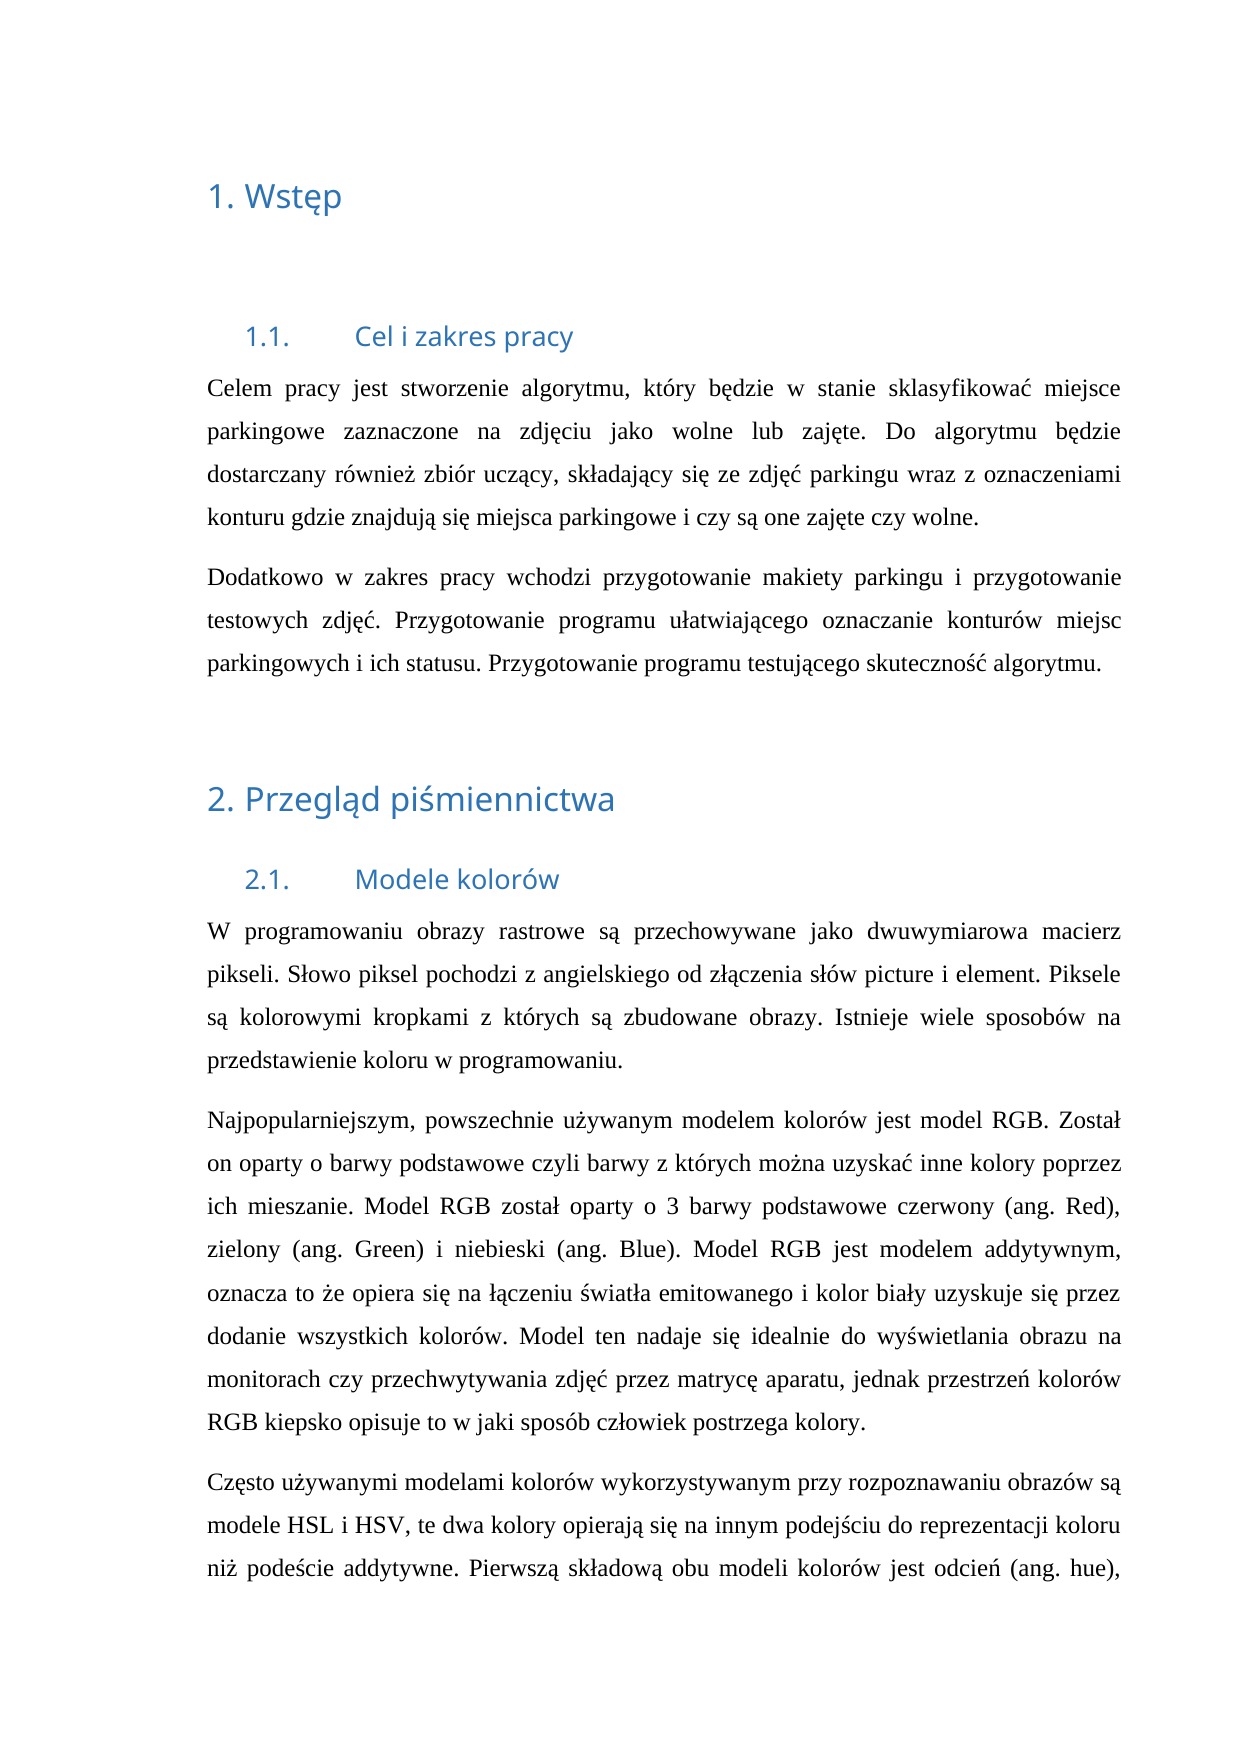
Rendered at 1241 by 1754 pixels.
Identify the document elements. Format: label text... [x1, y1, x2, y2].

subtitle Modele kolorów [244, 861, 1122, 898]
subtitle Wstęp [207, 173, 1122, 218]
subtitle Przegląd piśmiennictwa [207, 776, 1122, 821]
text Dodatkowo w zakres pracy wchodzi przygotowanie makiety parkingu i przygotowanie testowych zdjęć. Przygotowanie programu ułatwiającego oznaczanie konturów miejsc parkingowych i ich statusu. Przygotowanie programu testującego skuteczność algorytmu. [207, 562, 1122, 677]
subtitle Cel i zakres pracy [244, 317, 1122, 354]
text Najpopularniejszym, powszechnie używanym modelem kolorów jest model RGB. Został on oparty o barwy podstawowe czyli barwy z których można uzyskać inne kolory poprzez ich mieszanie. Model RGB został oparty o 3 barwy podstawowe czerwony (ang. Red), zielony (ang. Green) i niebieski (ang. Blue). Model RGB jest modelem addytywnym, oznacza to że opiera się na łączeniu światła emitowanego i kolor biały uzyskuje się przez dodanie wszystkich kolorów. Model ten nadaje się idealnie do wyświetlania obrazu na monitorach czy przechwytywania zdjęć przez matrycę aparatu, jednak przestrzeń kolorów RGB kiepsko opisuje to w jaki sposób człowiek postrzega kolory. [207, 1105, 1122, 1436]
text Celem pracy jest stworzenie algorytmu, który będzie w stanie sklasyfikować miejsce parkingowe zaznaczone na zdjęciu jako wolne lub zajęte. Do algorytmu będzie dostarczany również zbiór uczący, składający się ze zdjęć parkingu wraz z oznaczeniami konturu gdzie znajdują się miejsca parkingowe i czy są one zajęte czy wolne. [207, 373, 1122, 531]
text W programowaniu obrazy rastrowe są przechowywane jako dwuwymiarowa macierz pikseli. Słowo piksel pochodzi z angielskiego od złączenia słów picture i element. Piksele są kolorowymi kropkami z których są zbudowane obrazy. Istnieje wiele sposobów na przedstawienie koloru w programowaniu. [207, 916, 1122, 1074]
